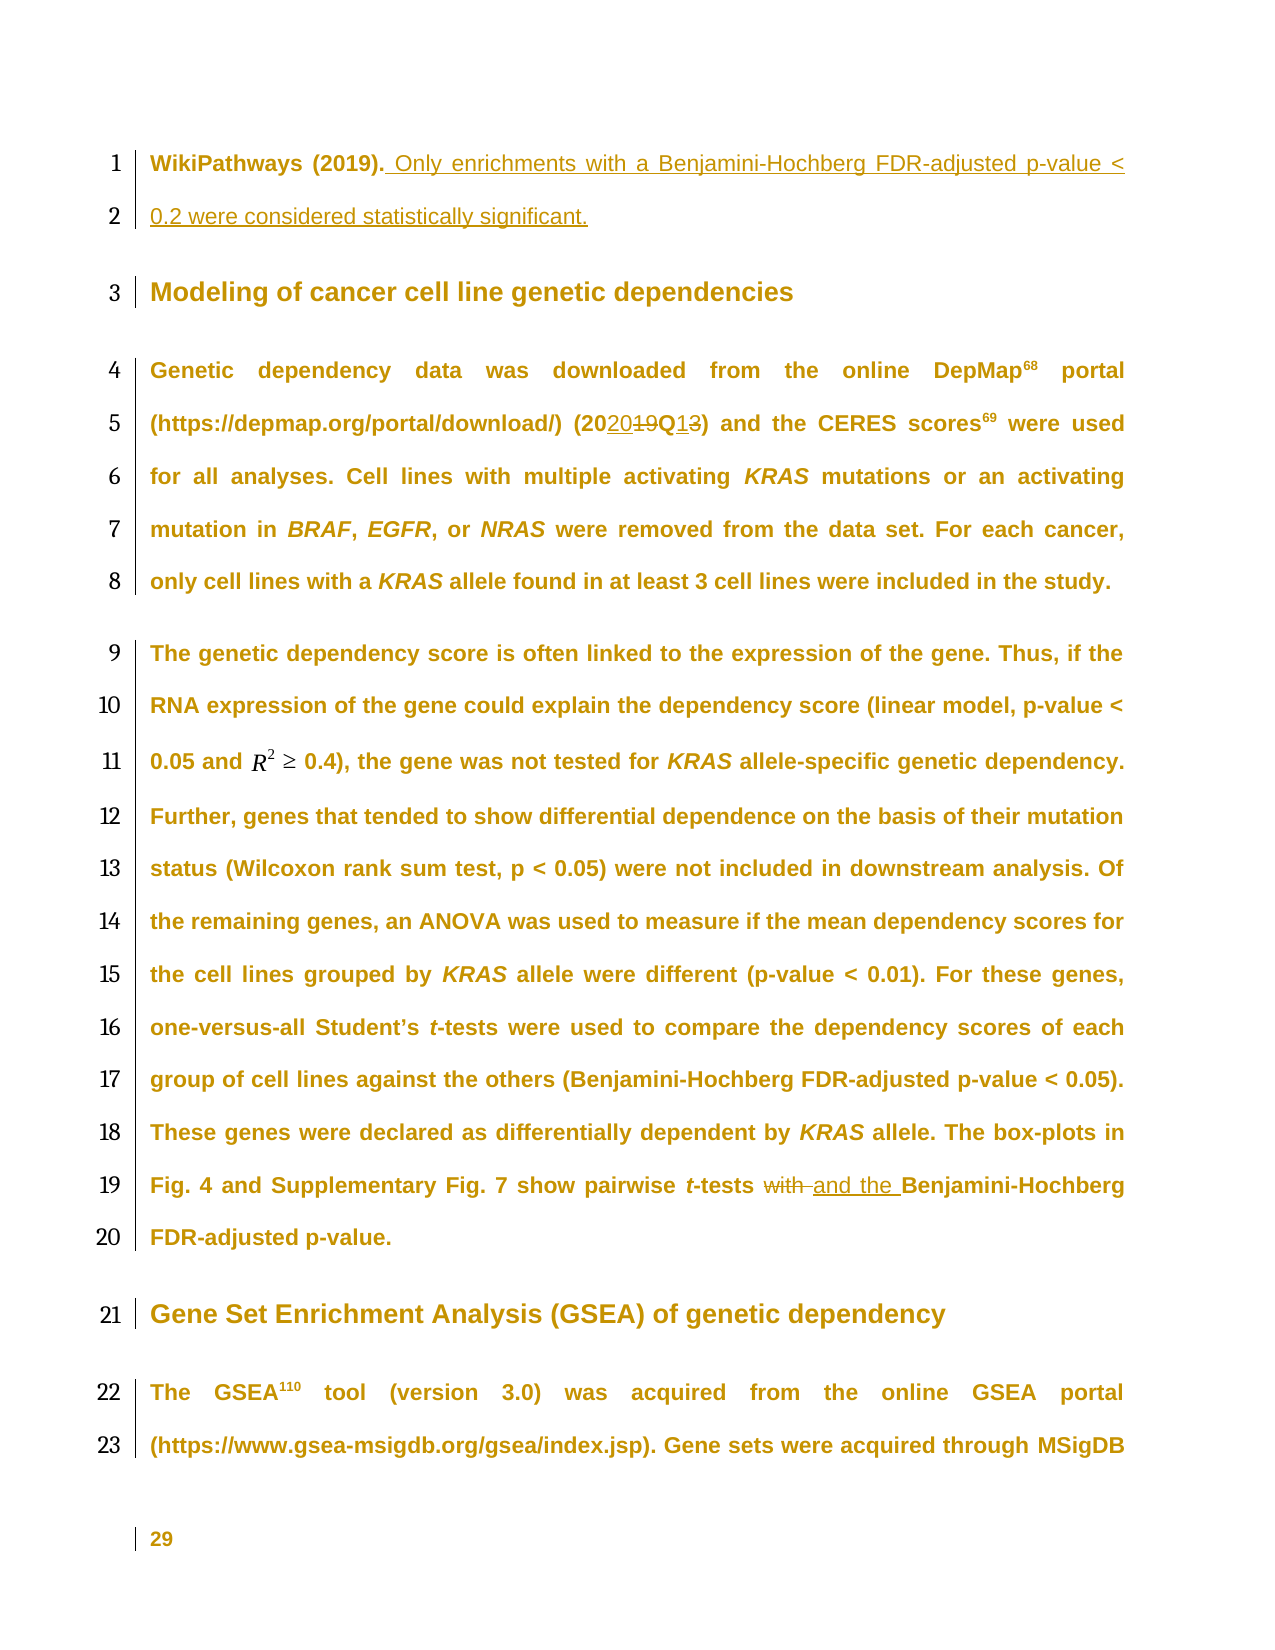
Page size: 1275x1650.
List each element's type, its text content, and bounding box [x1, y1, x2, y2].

subtitle Gene Set Enrichment Analysis (GSEA) of genetic dependency [150, 1298, 1125, 1329]
text The genetic dependency score is often linked to the expression of the gene. Thus, if the RNA expression of the gene could explain the dependency score (linear model, p-value < 0.05 and 0.4), the gene was not tested for KRAS allele-specific genetic dependency. Further, genes that tended to show differential dependence on the basis of their mutation status (Wilcoxon rank sum test, p < 0.05) were not included in downstream analysis. Of the remaining genes, an ANOVA was used to measure if the mean dependency scores for the cell lines grouped by KRAS allele were different (p-value < 0.01). For these genes, one-versus-all Student’s t-tests were used to compare the dependency scores of each group of cell lines against the others (Benjamini-Hochberg FDR-adjusted p-value < 0.05). These genes were declared as differentially dependent by KRAS allele. The box-plots in Fig. 4 and Supplementary Fig. 7 show pairwise t-tests Benjamini-Hochberg FDR-adjusted p-value. [150, 640, 1125, 1251]
subtitle Modeling of cancer cell line genetic dependencies [150, 276, 1125, 307]
text Genetic dependency data was downloaded from the online DepMap portal (https://depmap.org/portal/download/) (20Q) and the CERES scores were used for all analyses. Cell lines with multiple activating KRAS mutations or an activating mutation in BRAF, EGFR, or NRAS were removed from the data set. For each cancer, only cell lines with a KRAS allele found in at least 3 cell lines were included in the study. [150, 357, 1125, 595]
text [150, 1379, 1125, 1458]
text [150, 150, 1125, 229]
